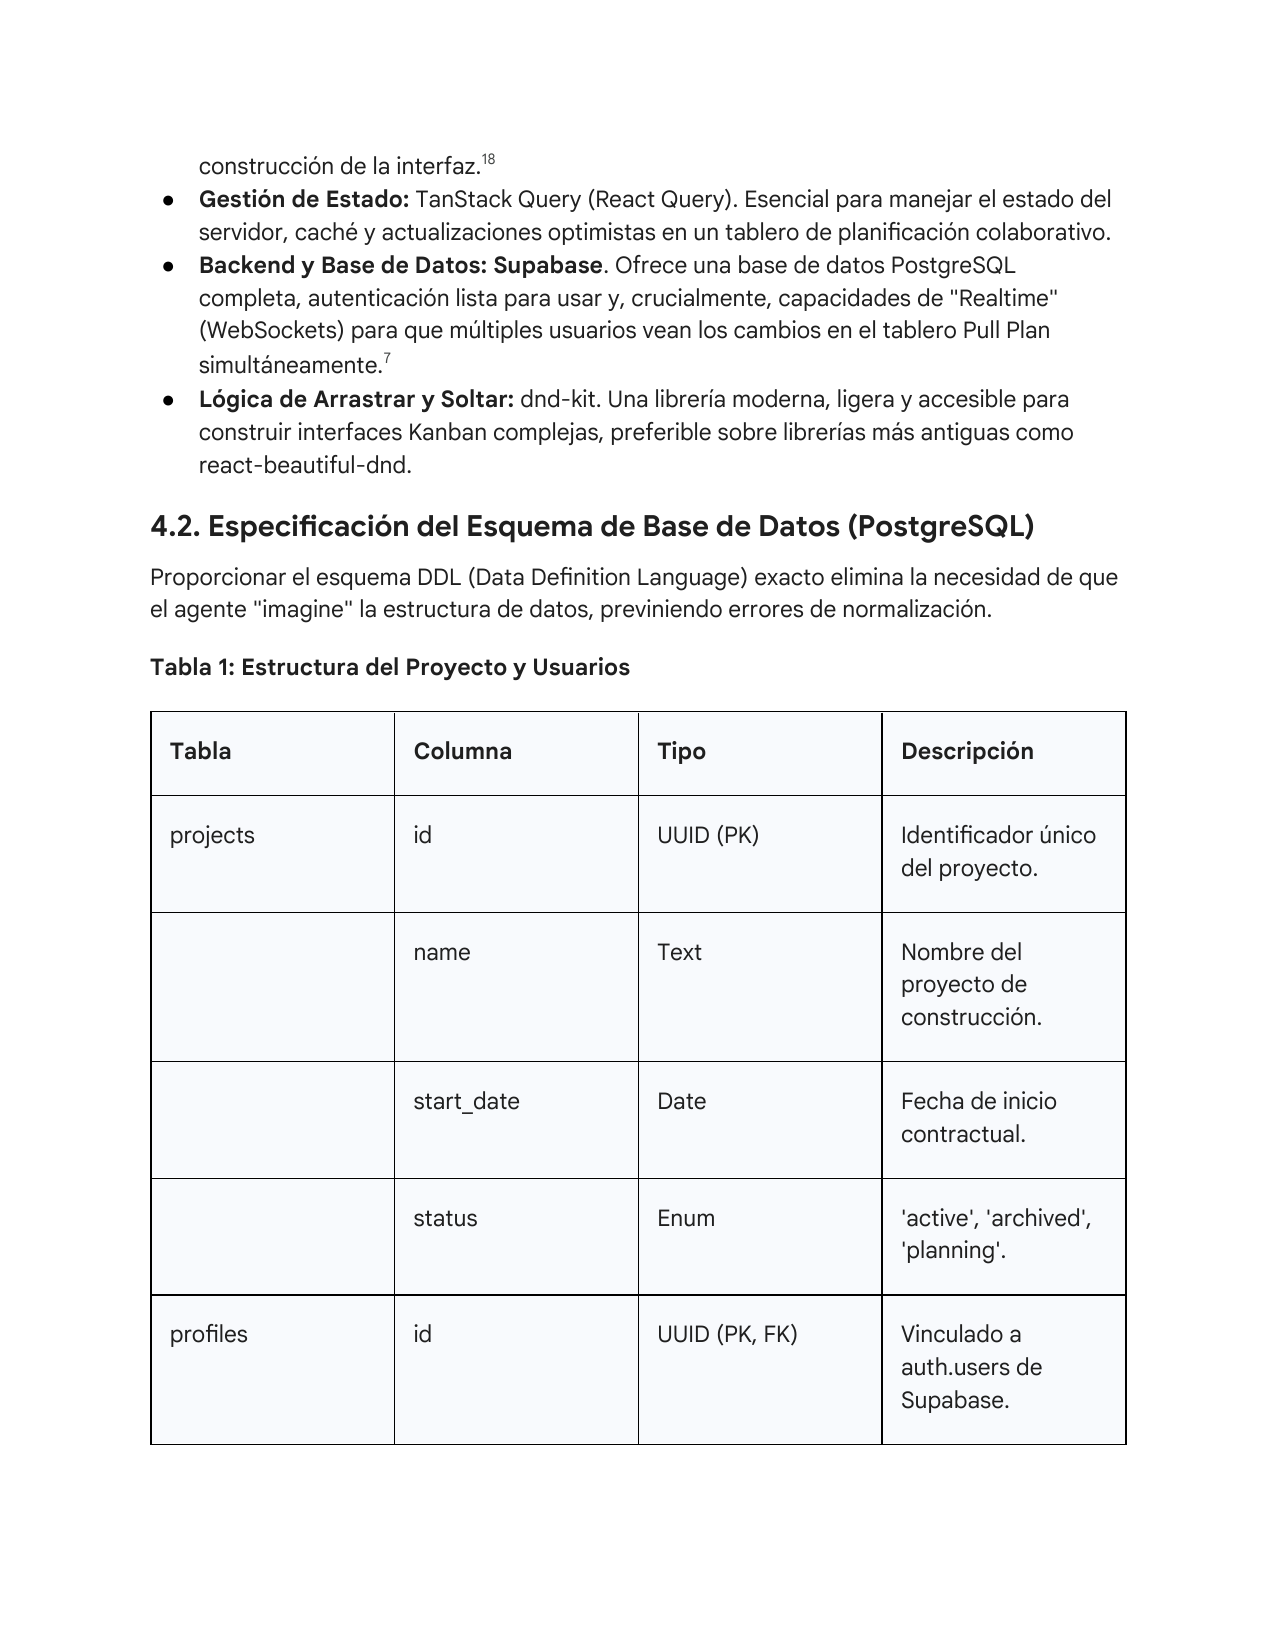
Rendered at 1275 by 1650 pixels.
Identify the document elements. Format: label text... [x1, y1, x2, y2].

text Proporcionar el esquema DDL (Data Definition Language) exacto elimina la necesidad de que el agente "imagine" la estructura de datos, previniendo errores de normalización. [150, 563, 1125, 624]
table_cell Date [639, 1062, 881, 1177]
table_cell projects [152, 796, 394, 911]
table_header Descripción [883, 712, 1125, 795]
table_cell [152, 1179, 394, 1294]
table_header Tabla [152, 712, 394, 795]
table_cell profiles [152, 1296, 394, 1443]
list Lógica de Arrastrar y Soltar: dnd-kit. Una librería moderna, ligera y accesible para construir interfaces Kanban complejas, preferible sobre librerías más antiguas como react-beautiful-dnd. [161, 385, 1125, 479]
table_cell Identificador único del proyecto. [883, 796, 1125, 911]
table_header Tipo [639, 712, 882, 795]
table_cell Vinculado a auth.users de Supabase. [883, 1296, 1125, 1443]
table_cell Text [639, 913, 881, 1061]
table_cell status [395, 1179, 638, 1294]
table_cell id [395, 796, 638, 911]
subtitle 4.2. Especificación del Esquema de Base de Datos (PostgreSQL) [150, 508, 1125, 545]
table_cell [152, 1062, 394, 1177]
table_cell start_date [395, 1062, 638, 1177]
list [161, 150, 1125, 181]
table_cell 'active', 'archived', 'planning'. [883, 1179, 1125, 1294]
list Gestión de Estado: TanStack Query (React Query). Esencial para manejar el estado del servidor, caché y actualizaciones optimistas en un tablero de planificación colaborativo. [161, 186, 1125, 247]
table_cell name [395, 913, 638, 1061]
table_cell UUID (PK) [639, 796, 881, 911]
table_cell Fecha de inicio contractual. [883, 1062, 1125, 1177]
list Backend y Base de Datos: Supabase. Ofrece una base de datos PostgreSQL completa, autenticación lista para usar y, crucialmente, capacidades de "Realtime" (WebSockets) para que múltiples usuarios vean los cambios en el tablero Pull Plan simultáneamente.7 [161, 251, 1125, 381]
table_cell UUID (PK, FK) [639, 1296, 881, 1443]
table_cell Nombre del proyecto de construcción. [883, 913, 1125, 1061]
table_cell Enum [639, 1179, 881, 1294]
table_header Columna [395, 712, 638, 795]
text Tabla 1: Estructura del Proyecto y Usuarios [150, 653, 1125, 682]
table_cell [152, 913, 394, 1061]
table_cell id [395, 1296, 638, 1443]
